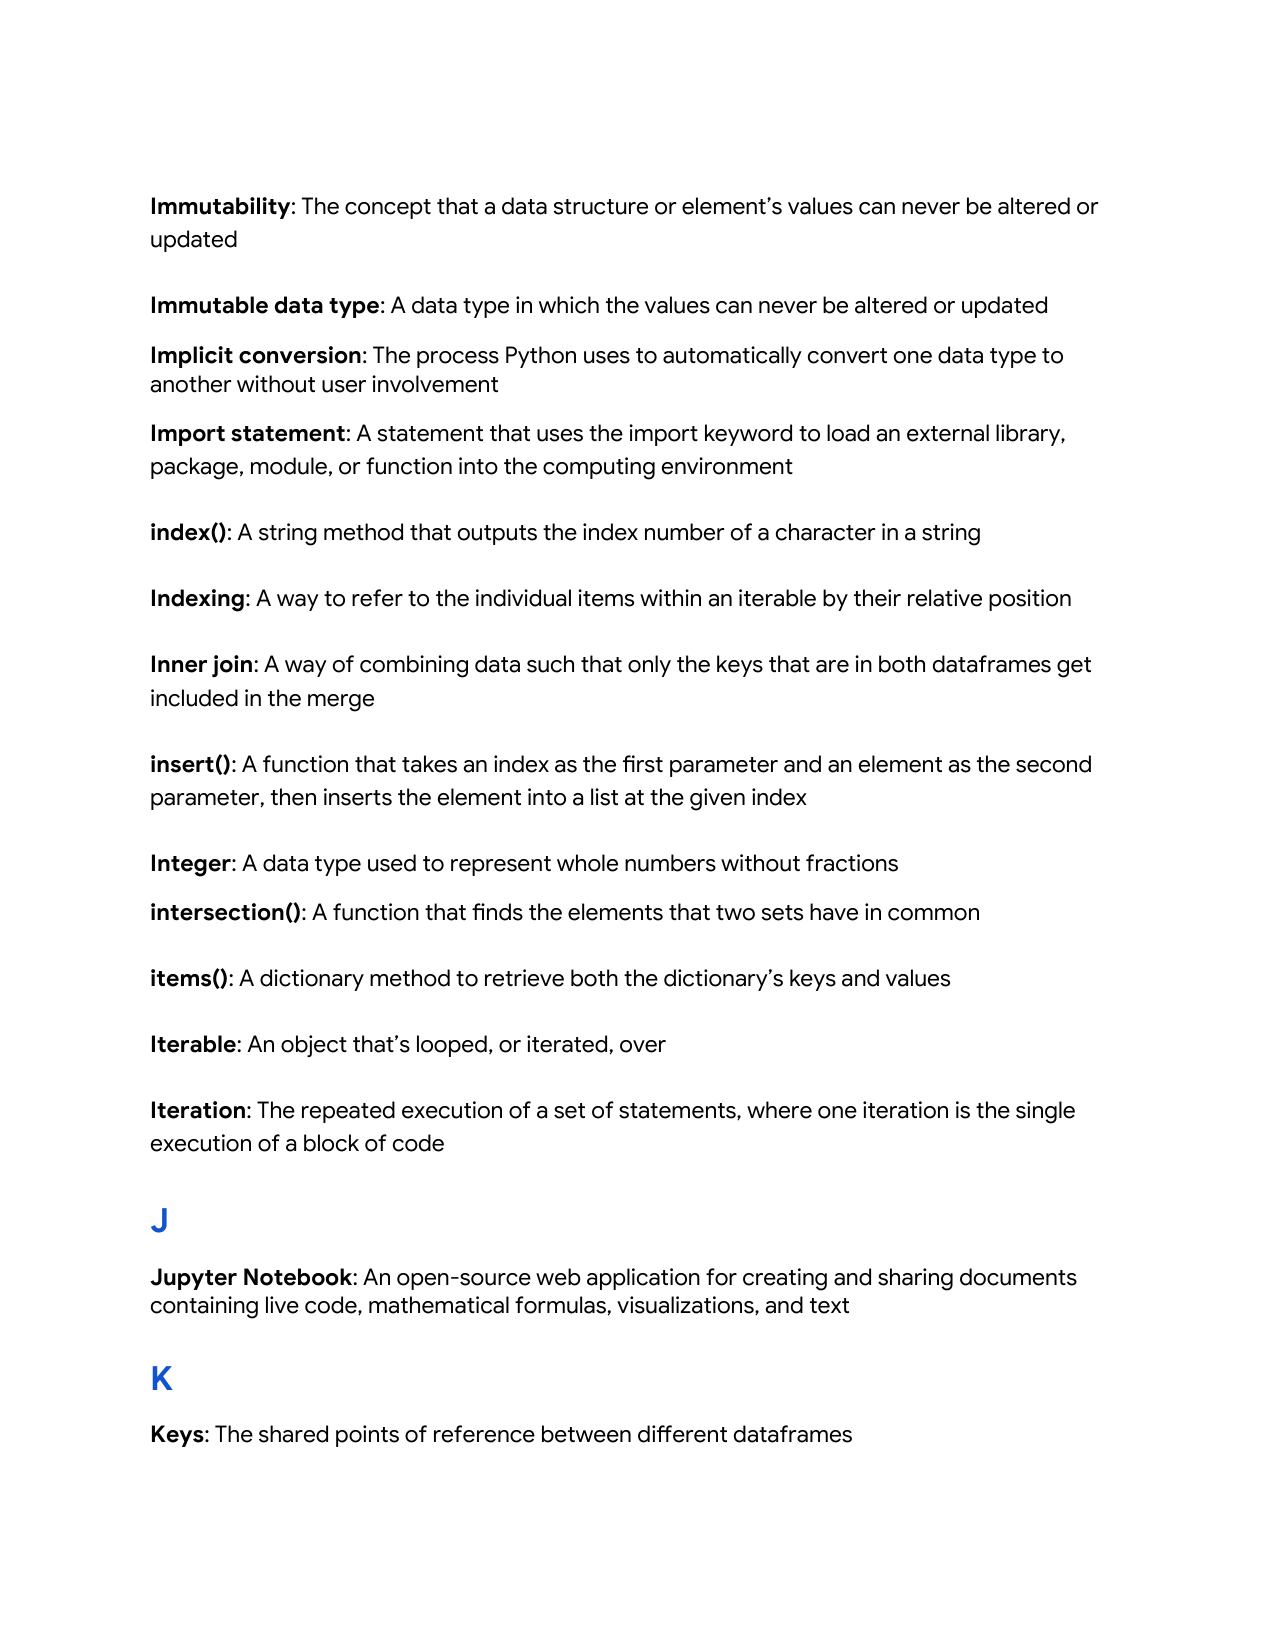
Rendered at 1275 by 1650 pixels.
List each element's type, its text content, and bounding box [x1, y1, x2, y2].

text index(): A string method that outputs the index number of a character in a string [150, 519, 1125, 547]
text Implicit conversion: The process Python uses to automatically convert one data type to another without user involvement [150, 341, 1125, 399]
text Iterable: An object that’s looped, or iterated, over [150, 1031, 1125, 1059]
subtitle K [150, 1358, 1125, 1399]
text Immutability: The concept that a data structure or element’s values can never be altered or updated [150, 193, 1125, 254]
text Indexing: A way to refer to the individual items within an iterable by their relative position [150, 585, 1125, 613]
text Keys: The shared points of reference between different dataframes [150, 1420, 1125, 1449]
text Immutable data type: A data type in which the values can never be altered or updated [150, 292, 1125, 320]
subtitle J [150, 1200, 1125, 1242]
text Integer: A data type used to represent whole numbers without fractions [150, 849, 1125, 878]
text Import statement: A statement that uses the import keyword to load an external library, package, module, or function into the computing environment [150, 419, 1125, 481]
text items(): A dictionary method to retrieve both the dictionary’s keys and values [150, 964, 1125, 993]
text Inner join: A way of combining data such that only the keys that are in both dataframes get included in the merge [150, 651, 1125, 712]
text Jupyter Notebook: An open-source web application for creating and sharing documents containing live code, mathematical formulas, visualizations, and text [150, 1263, 1125, 1320]
text intersection(): A function that finds the elements that two sets have in common [150, 898, 1125, 927]
text Iteration: The repeated execution of a set of statements, where one iteration is the single execution of a block of code [150, 1097, 1125, 1158]
text insert(): A function that takes an index as the first parameter and an element as the second parameter, then inserts the element into a list at the given index [150, 750, 1125, 812]
